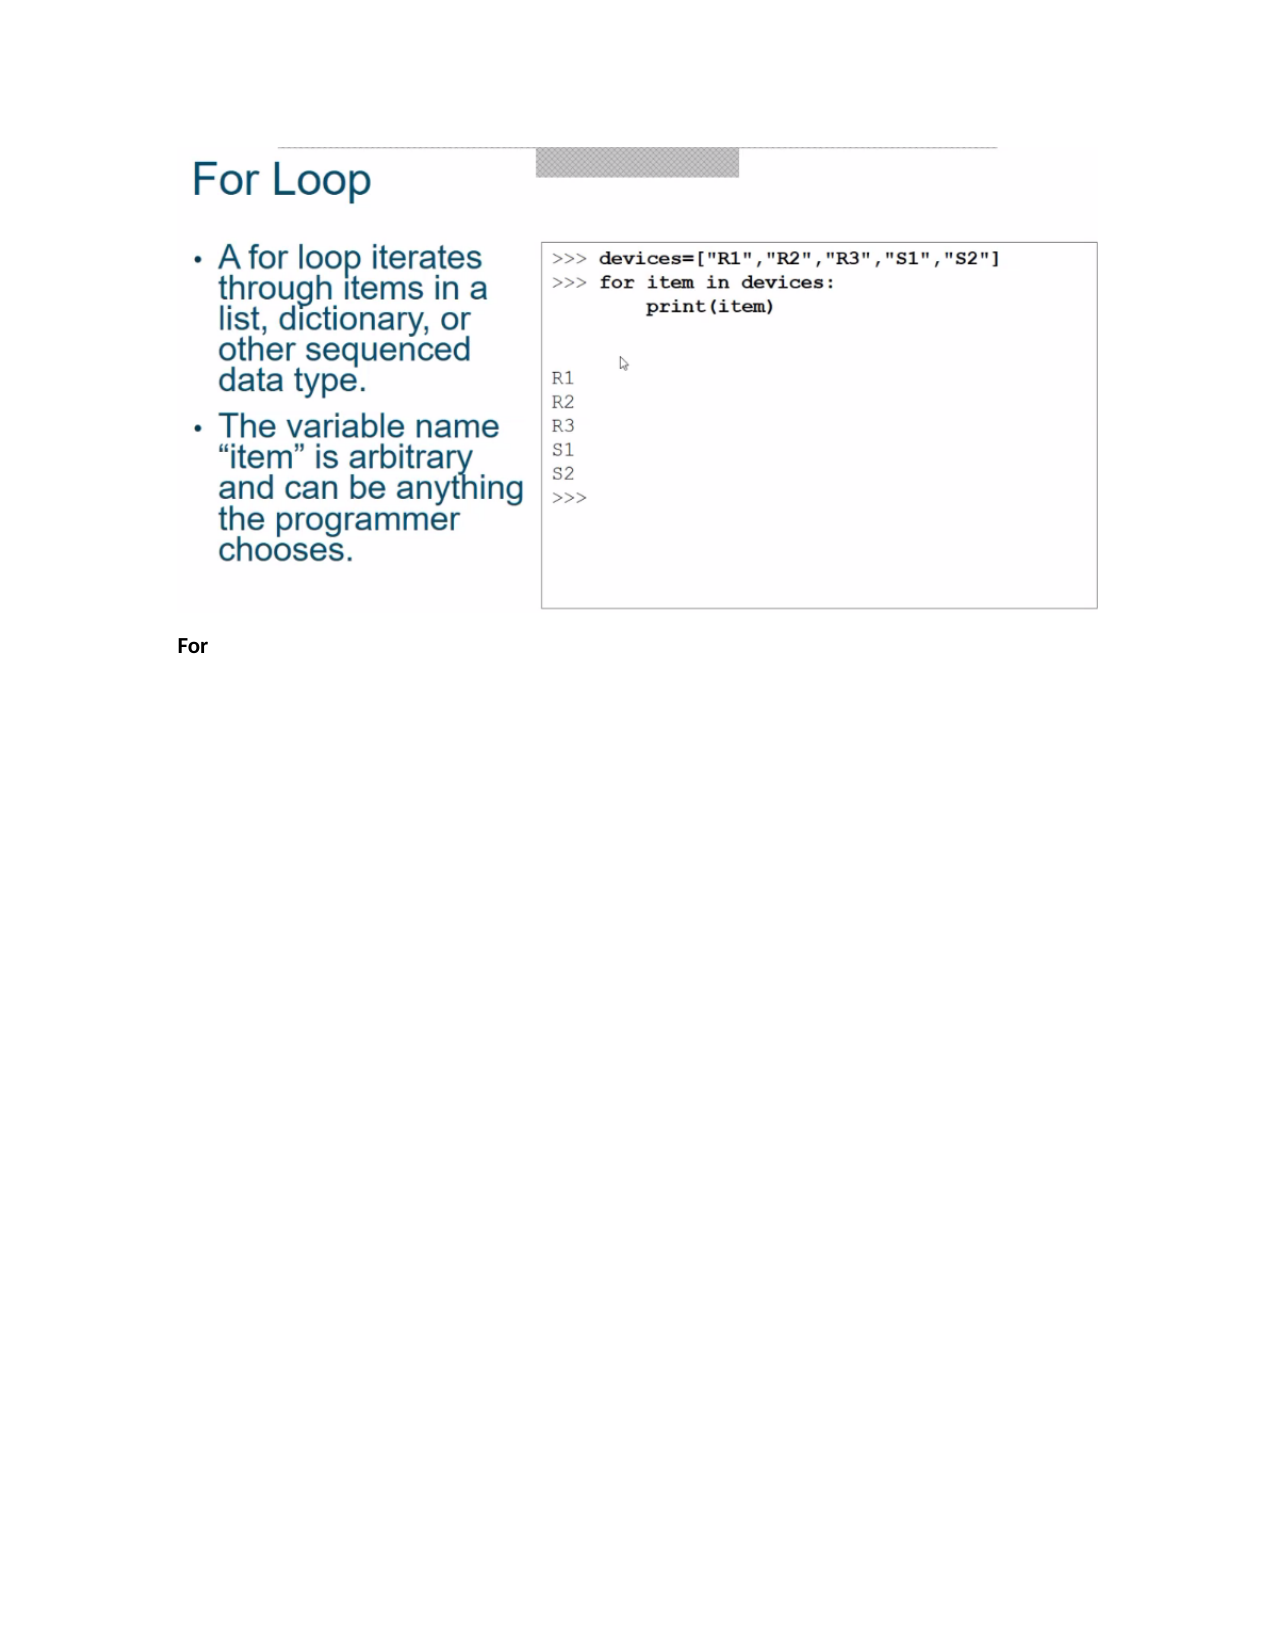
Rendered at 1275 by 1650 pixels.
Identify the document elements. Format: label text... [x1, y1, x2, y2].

picture [177, 147, 1098, 613]
text For [177, 632, 1098, 659]
